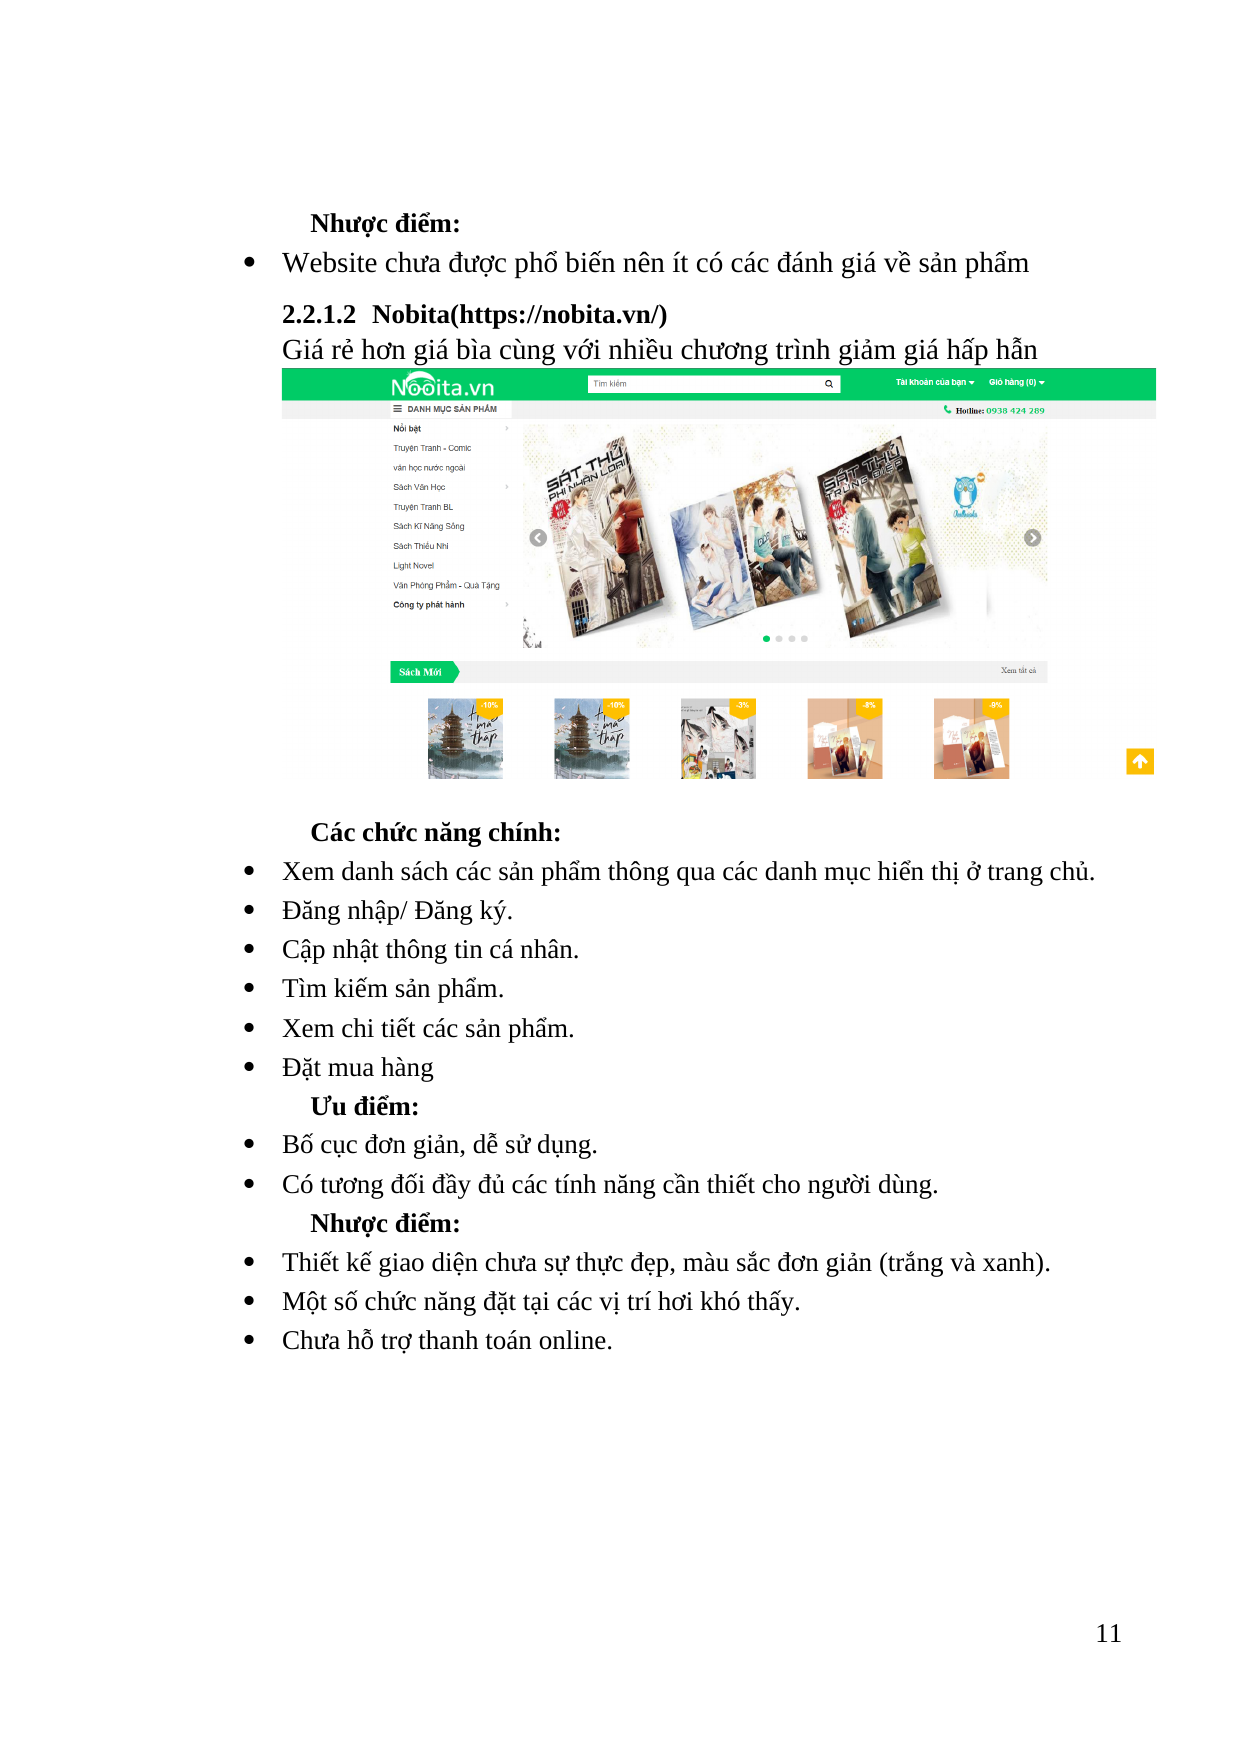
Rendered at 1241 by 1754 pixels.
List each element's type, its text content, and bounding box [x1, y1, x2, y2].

list Thiết kế giao diện chưa sự thực đẹp, màu sắc đơn giản (trắng và xanh). [244, 1246, 1122, 1277]
list Nhược điểm: [251, 207, 1122, 238]
list Một số chức năng đặt tại các vị trí hơi khó thấy. [244, 1285, 1122, 1316]
list Đăng nhập/ Đăng ký. [244, 894, 1122, 926]
list Bố cục đơn giản, dễ sử dụng. [244, 1129, 1122, 1160]
list Xem danh sách các sản phẩm thông qua các danh mục hiển thị ở trang chủ. [244, 855, 1122, 887]
list Ưu điểm: [251, 1090, 1122, 1121]
list Xem chi tiết các sản phẩm. [244, 1012, 1122, 1043]
list Giá rẻ hơn giá bìa cùng với nhiều chương trình giảm giá hấp hẫn [282, 332, 1122, 366]
list Cập nhật thông tin cá nhân. [244, 933, 1122, 965]
list Tìm kiếm sản phẩm. [244, 973, 1122, 1004]
list Có tương đối đầy đủ các tính năng cần thiết cho người dùng. [244, 1168, 1122, 1199]
list Đặt mua hàng [244, 1051, 1122, 1082]
picture [281, 368, 1157, 779]
subtitle Nobita(https://nobita.vn/) [282, 298, 1122, 330]
list Chưa hỗ trợ thanh toán online. [244, 1324, 1122, 1355]
list Các chức năng chính: [251, 817, 1122, 848]
list Nhược điểm: [251, 1207, 1122, 1238]
list Website chưa được phổ biến nên ít có các đánh giá về sản phẩm [244, 246, 1122, 279]
